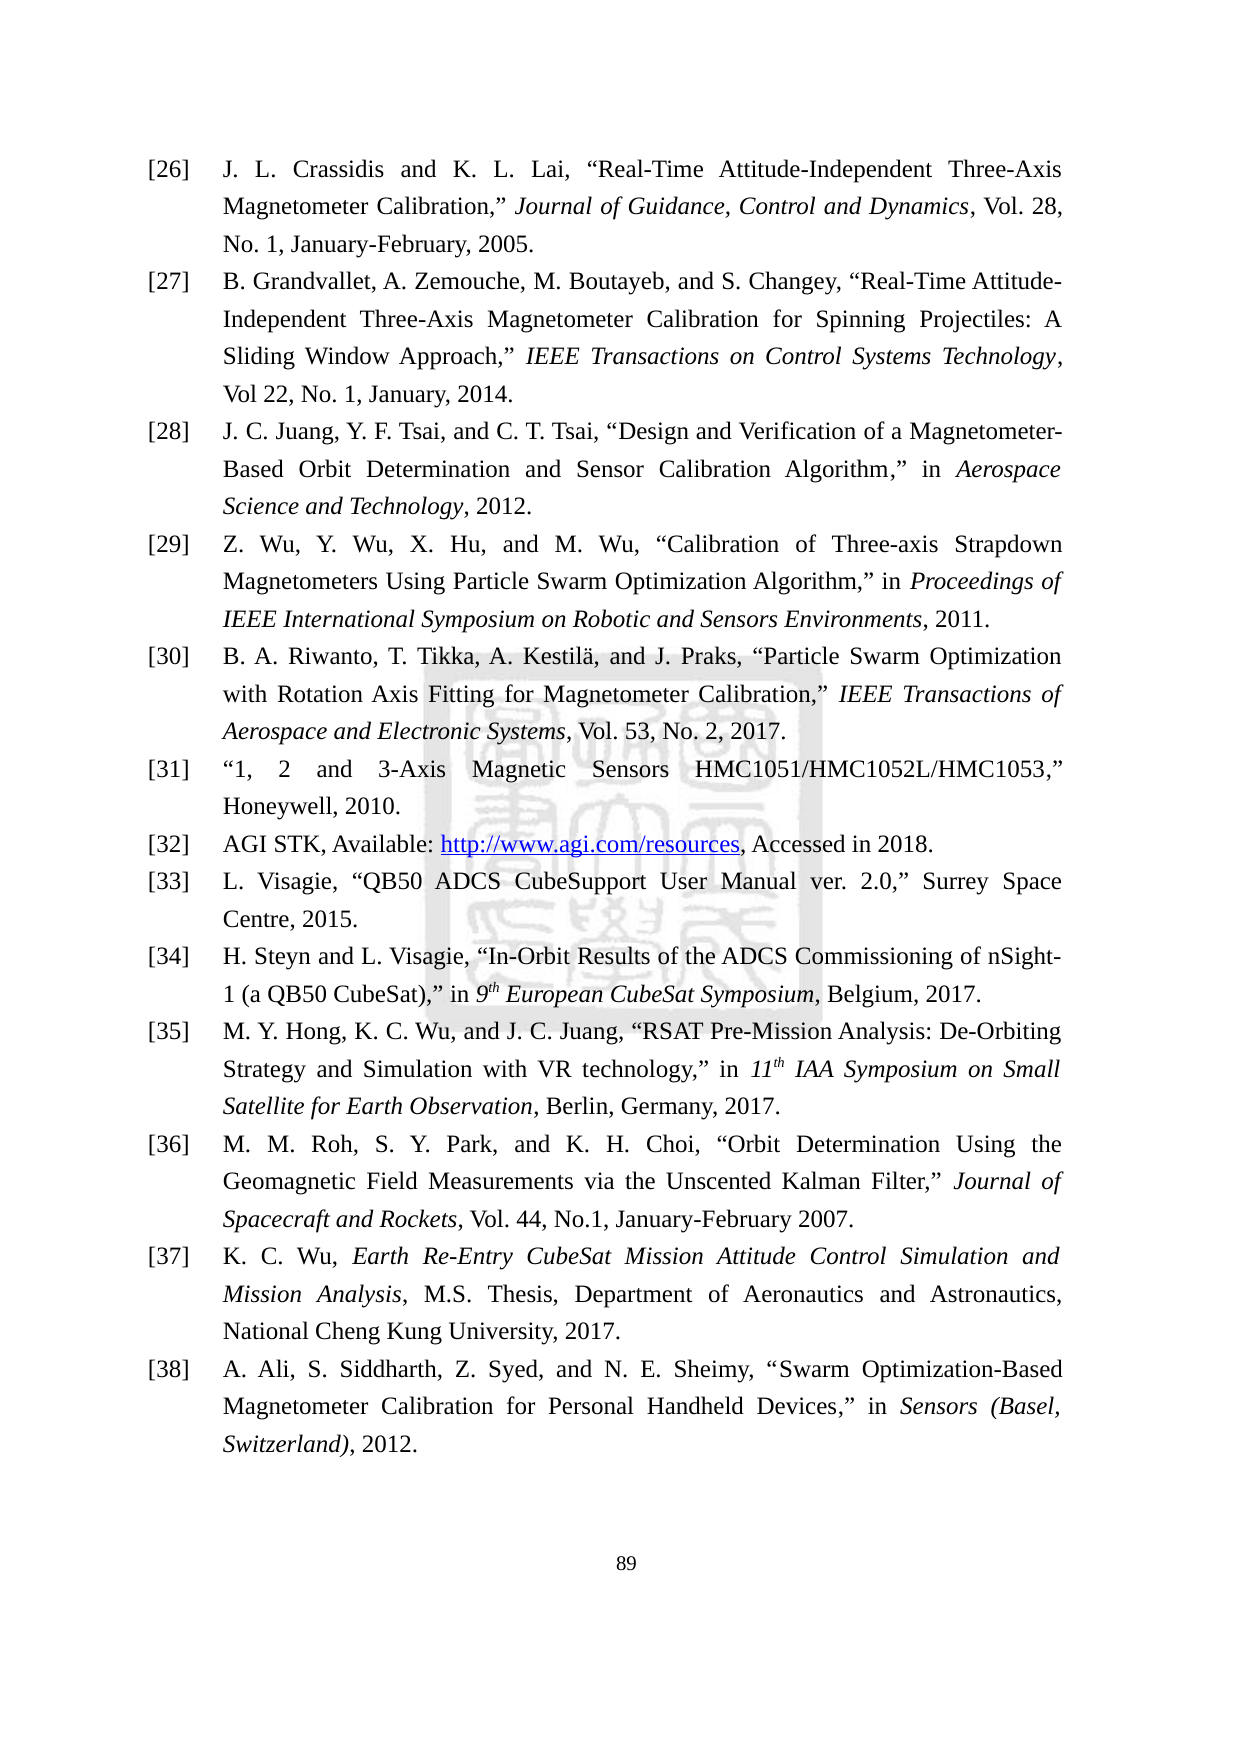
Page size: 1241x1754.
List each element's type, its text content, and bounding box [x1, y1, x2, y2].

text [38] A. Ali, S. Siddharth, Z. Syed, and N. E. Sheimy, “Swarm Optimization-Based Magnetometer Calibration for Personal Handheld Devices,” in Sensors (Basel, Switzerland), 2012. [148, 1349, 1063, 1462]
text [29] Z. Wu, Y. Wu, X. Hu, and M. Wu, “Calibration of Three-axis Strapdown Magnetometers Using Particle Swarm Optimization Algorithm,” in Proceedings of IEEE International Symposium on Robotic and Sensors Environments, 2011. [148, 524, 1063, 637]
text [31] “1, 2 and 3-Axis Magnetic Sensors HMC1051/HMC1052L/HMC1053,” Honeywell, 2010. [148, 749, 1063, 824]
text [27] B. Grandvallet, A. Zemouche, M. Boutayeb, and S. Changey, “Real-Time Attitude-Independent Three-Axis Magnetometer Calibration for Spinning Projectiles: A Sliding Window Approach,” IEEE Transactions on Control Systems Technology, Vol 22, No. 1, January, 2014. [148, 262, 1063, 412]
text [33] L. Visagie, “QB50 ADCS CubeSupport User Manual ver. 2.0,” Surrey Space Centre, 2015. [148, 862, 1063, 937]
text [35] M. Y. Hong, K. C. Wu, and J. C. Juang, “RSAT Pre-Mission Analysis: De-Orbiting Strategy and Simulation with VR technology,” in 11th IAA Symposium on Small Satellite for Earth Observation, Berlin, Germany, 2017. [148, 1012, 1063, 1124]
text [32] AGI STK, Available: http://www.agi.com/resources, Accessed in 2018. [148, 824, 1063, 862]
text [30] B. A. Riwanto, T. Tikka, A. Kestilä, and J. Praks, “Particle Swarm Optimization with Rotation Axis Fitting for Magnetometer Calibration,” IEEE Transactions of Aerospace and Electronic Systems, Vol. 53, No. 2, 2017. [148, 637, 1063, 749]
text [28] J. C. Juang, Y. F. Tsai, and C. T. Tsai, “Design and Verification of a Magnetometer-Based Orbit Determination and Sensor Calibration Algorithm,” in Aerospace Science and Technology, 2012. [148, 412, 1063, 524]
text [26] J. L. Crassidis and K. L. Lai, “Real-Time Attitude-Independent Three-Axis Magnetometer Calibration,” Journal of Guidance, Control and Dynamics, Vol. 28, No. 1, January-February, 2005. [148, 149, 1063, 262]
text [36] M. M. Roh, S. Y. Park, and K. H. Choi, “Orbit Determination Using the Geomagnetic Field Measurements via the Unscented Kalman Filter,” Journal of Spacecraft and Rockets, Vol. 44, No.1, January-February 2007. [148, 1124, 1063, 1237]
text [34] H. Steyn and L. Visagie, “In-Orbit Results of the ADCS Commissioning of nSight-1 (a QB50 CubeSat),” in 9th European CubeSat Symposium, Belgium, 2017. [148, 937, 1063, 1012]
text [37] K. C. Wu, Earth Re-Entry CubeSat Mission Attitude Control Simulation and Mission Analysis, M.S. Thesis, Department of Aeronautics and Astronautics, National Cheng Kung University, 2017. [148, 1237, 1063, 1349]
